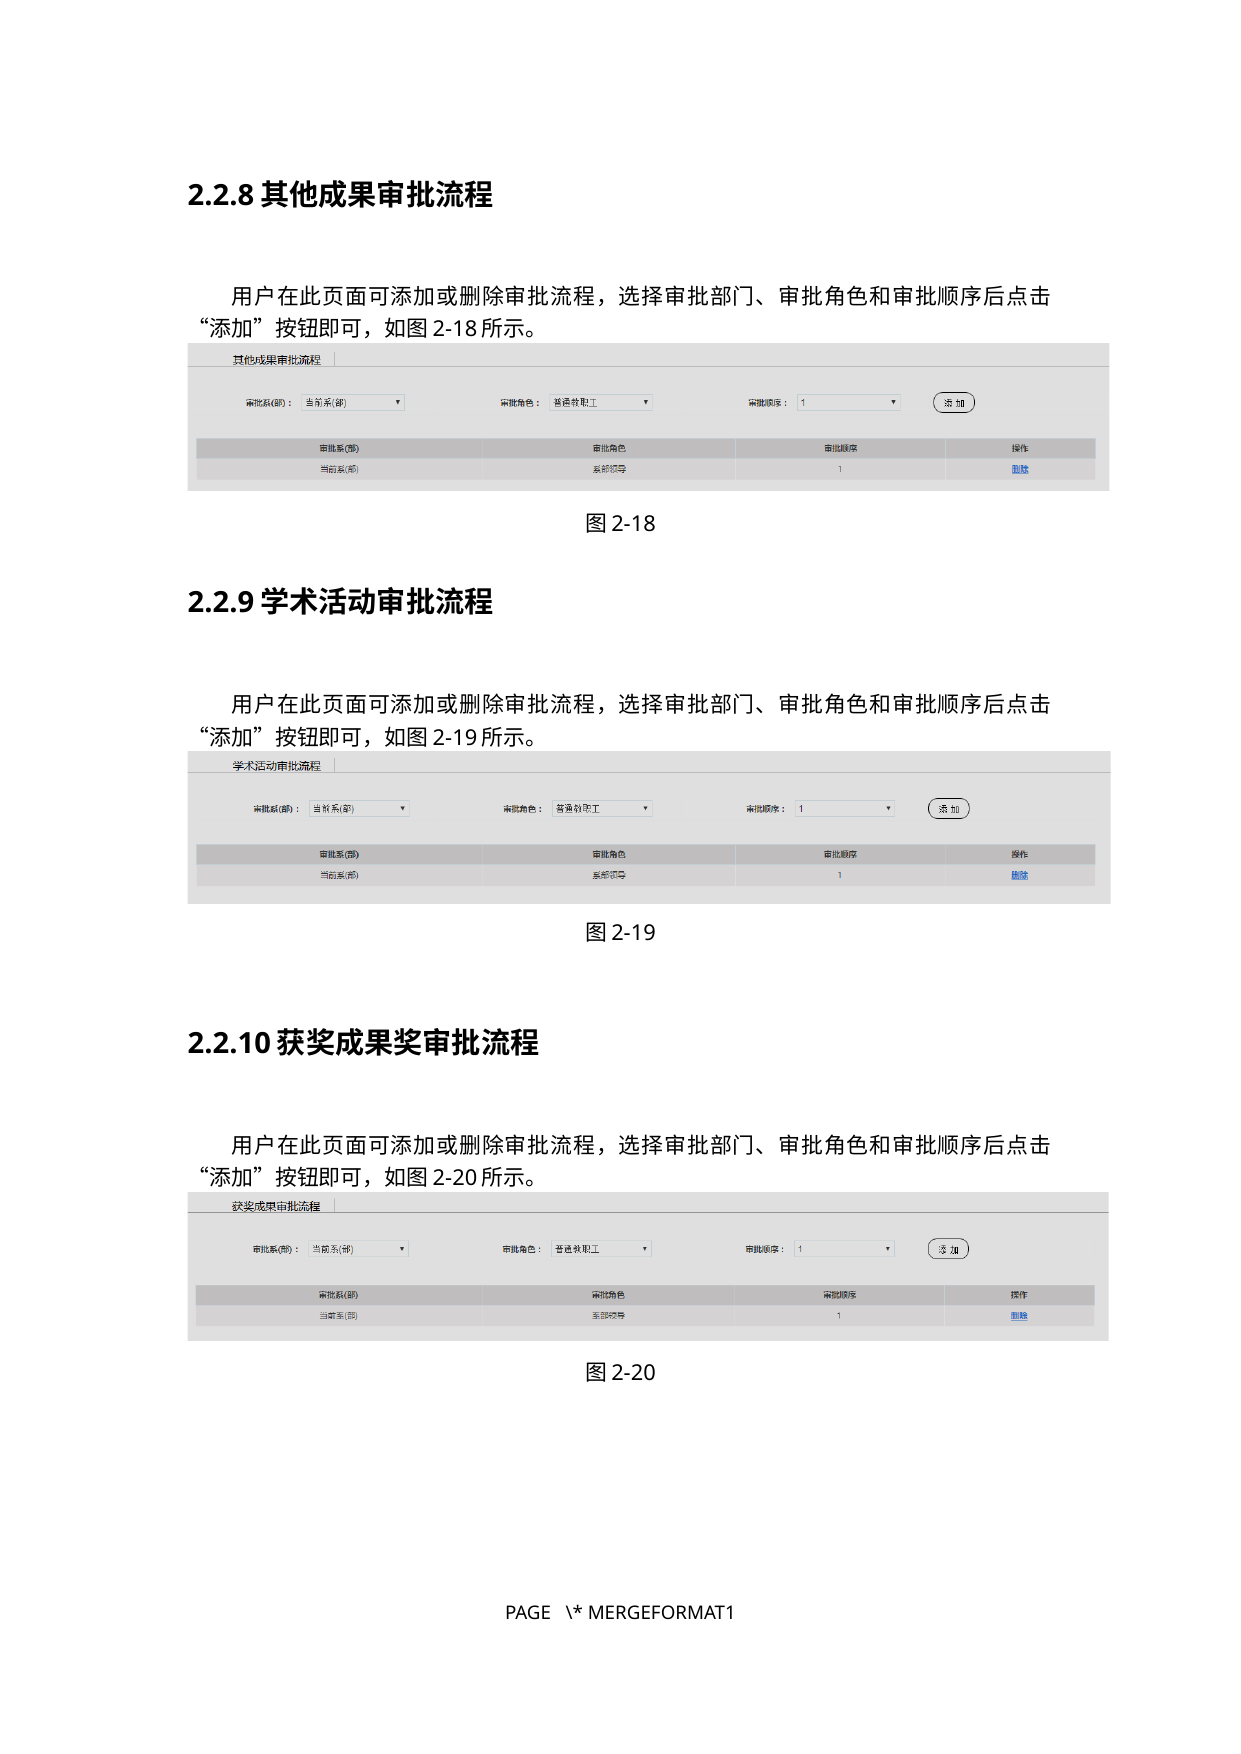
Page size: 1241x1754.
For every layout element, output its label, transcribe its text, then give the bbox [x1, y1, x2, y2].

picture [187, 343, 1110, 491]
text 图2-18 [187, 506, 1053, 539]
picture [187, 1192, 1109, 1341]
subtitle 2.2.10获奖成果奖审批流程 [187, 1008, 1053, 1073]
text 图2-19 [187, 914, 1053, 947]
subtitle 2.2.9学术活动审批流程 [187, 568, 1053, 633]
subtitle 2.2.8其他成果审批流程 [187, 160, 1053, 225]
text 用户在此页面可添加或删除审批流程，选择审批部门、审批角色和审批顺序后点击“添加”按钮即可，如图2-20所示。 [187, 1127, 1053, 1192]
picture [187, 751, 1111, 904]
text 用户在此页面可添加或删除审批流程，选择审批部门、审批角色和审批顺序后点击“添加”按钮即可，如图2-19所示。 [187, 687, 1053, 751]
text 用户在此页面可添加或删除审批流程，选择审批部门、审批角色和审批顺序后点击“添加”按钮即可，如图2-18所示。 [187, 279, 1053, 343]
text 图2-20 [187, 1355, 1053, 1387]
